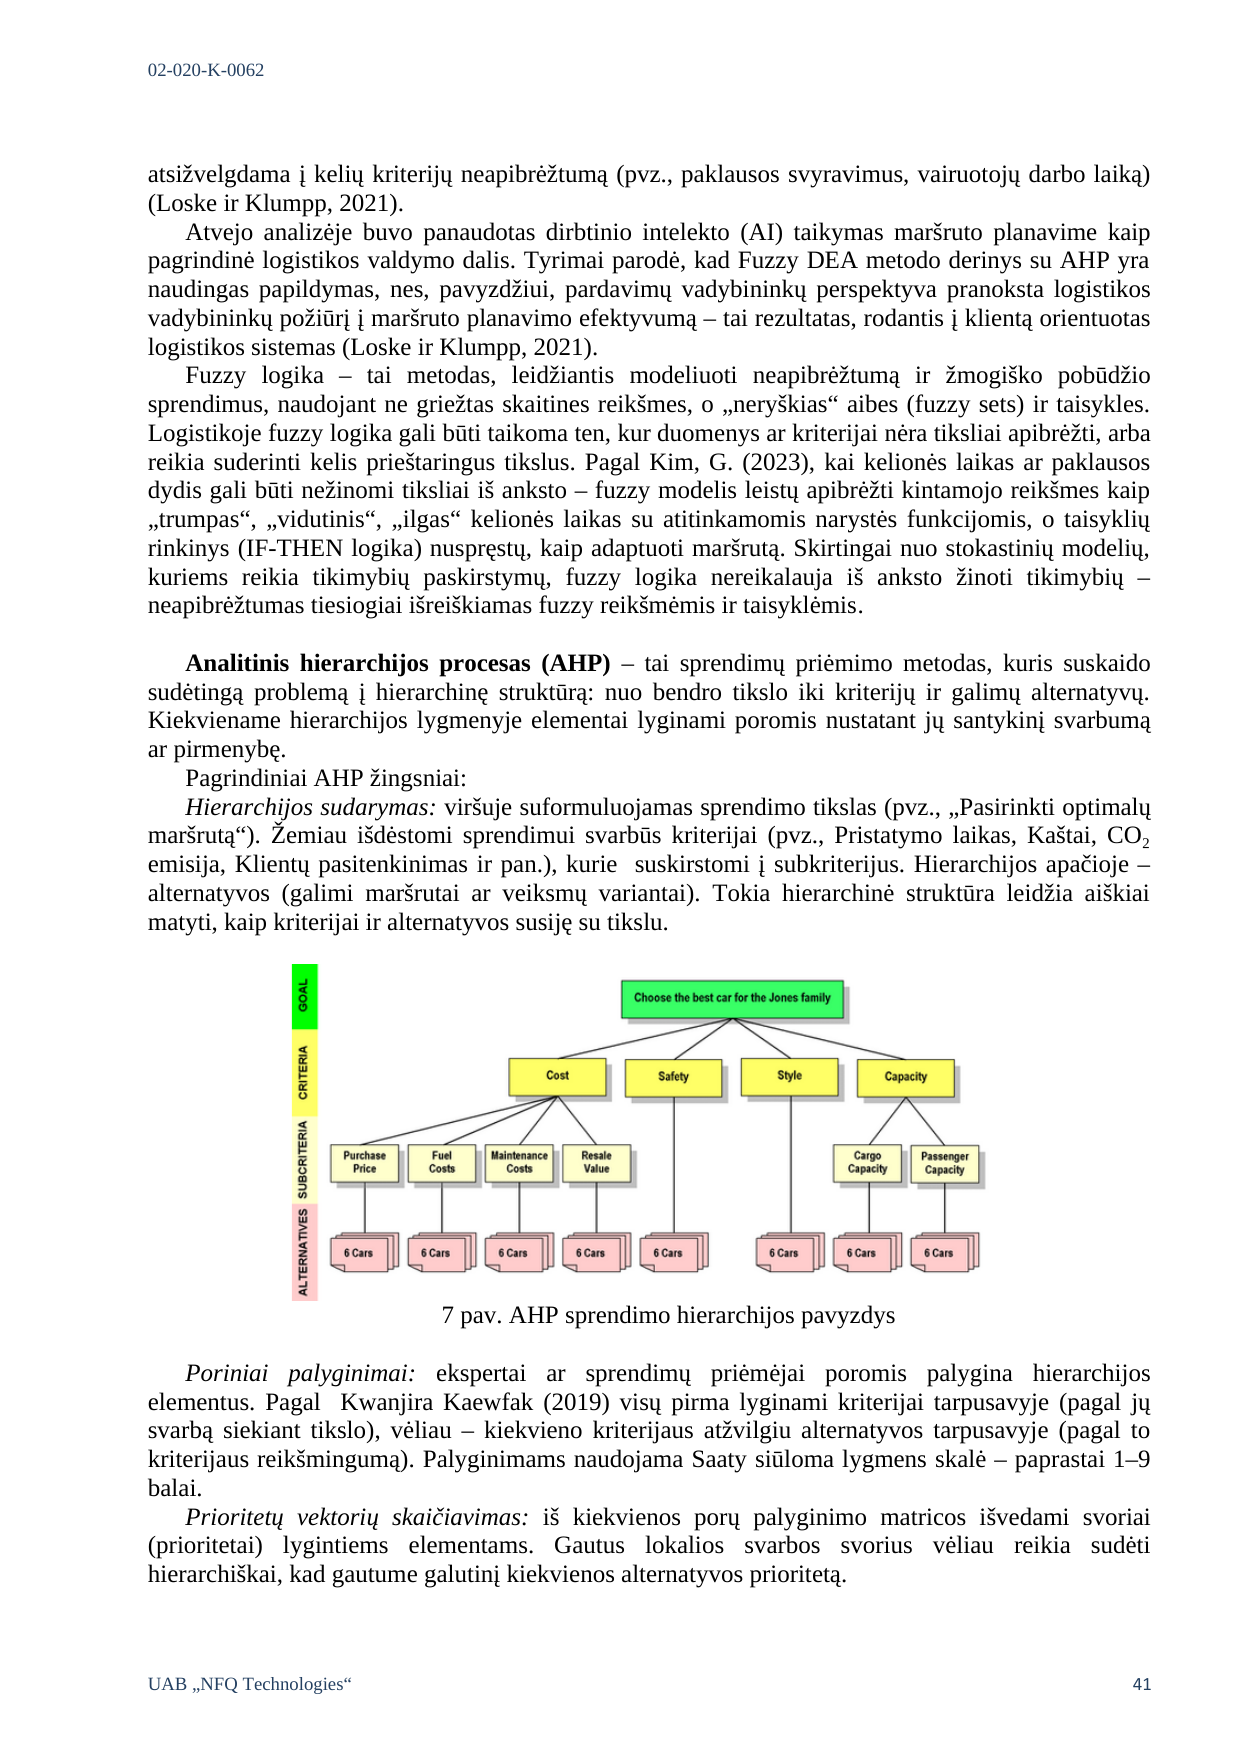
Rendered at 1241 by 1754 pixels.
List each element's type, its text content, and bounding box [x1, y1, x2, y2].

text Prioritetų vektorių skaičiavimas: iš kiekvienos porų palyginimo matricos išvedami svoriai (prioritetai) lygintiems elementams. Gautus lokalios svarbos svorius vėliau reikia sudėti hierarchiškai, kad gautume galutinį kiekvienos alternatyvos prioritetą. [148, 1502, 1152, 1588]
text Poriniai palyginimai: ekspertai ar sprendimų priėmėjai poromis palygina hierarchijos elementus. Pagal Kwanjira Kaewfak (2019) visų pirma lyginami kriterijai tarpusavyje (pagal jų svarbą siekiant tikslo), vėliau – kiekvieno kriterijaus atžvilgiu alternatyvos tarpusavyje (pagal to kriterijaus reikšmingumą). Palyginimams naudojama Saaty siūloma lygmens skalė – paprastai 1–9 balai​. [148, 1358, 1152, 1502]
text Fuzzy logika – tai metodas, leidžiantis modeliuoti neapibrėžtumą ir žmogiško pobūdžio sprendimus, naudojant ne griežtas skaitines reikšmes, o „neryškias“ aibes (fuzzy sets) ir taisykles. Logistikoje fuzzy logika gali būti taikoma ten, kur duomenys ar kriterijai nėra tiksliai apibrėžti, arba reikia suderinti kelis prieštaringus tikslus. Pagal Kim, G. (2023), kai kelionės laikas ar paklausos dydis gali būti nežinomi tiksliai iš anksto – fuzzy modelis leistų apibrėžti kintamojo reikšmes kaip „trumpas“, „vidutinis“, „ilgas“ kelionės laikas su atitinkamomis narystės funkcijomis, o taisyklių rinkinys (IF-THEN logika) nuspręstų, kaip adaptuoti maršrutą. Skirtingai nuo stokastinių modelių, kuriems reikia tikimybių paskirstymų, fuzzy logika nereikalauja iš anksto žinoti tikimybių – neapibrėžtumas tiesiogiai išreiškiamas fuzzy reikšmėmis ir taisyklėmis​. [148, 361, 1152, 619]
text Pagrindiniai AHP žingsniai: [148, 763, 1152, 792]
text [148, 159, 1152, 217]
text Analitinis hierarchijos procesas (AHP) – tai sprendimų priėmimo metodas, kuris suskaido sudėtingą problemą į hierarchinę struktūrą: nuo bendro tikslo iki kriterijų ir galimų alternatyvų. Kiekviename hierarchijos lygmenyje elementai lyginami poromis nustatant jų santykinį svarbumą ar pirmenybę. [148, 648, 1152, 763]
text 7 pav. AHP sprendimo hierarchijos pavyzdys [148, 1300, 1152, 1329]
text Atvejo analizėje buvo panaudotas dirbtinio intelekto (AI) taikymas maršruto planavime kaip pagrindinė logistikos valdymo dalis. Tyrimai parodė, kad Fuzzy DEA metodo derinys su AHP yra naudingas papildymas, nes, pavyzdžiui, pardavimų vadybininkų perspektyva pranoksta logistikos vadybininkų požiūrį į maršruto planavimo efektyvumą – tai rezultatas, rodantis į klientą orientuotas logistikos sistemas (Loske ir Klumpp, 2021). [148, 217, 1152, 361]
picture [291, 964, 1008, 1301]
text Hierarchijos sudarymas: viršuje suformuluojamas sprendimo tikslas (pvz., „Pasirinkti optimalų maršrutą“). Žemiau išdėstomi sprendimui svarbūs kriterijai (pvz., Pristatymo laikas, Kaštai, CO₂ emisija, Klientų pasitenkinimas ir pan.), kurie suskirstomi į subkriterijus. Hierarchijos apačioje – alternatyvos (galimi maršrutai ar veiksmų variantai). Tokia hierarchinė struktūra leidžia aiškiai matyti, kaip kriterijai ir alternatyvos susiję su tikslu. [148, 792, 1152, 936]
